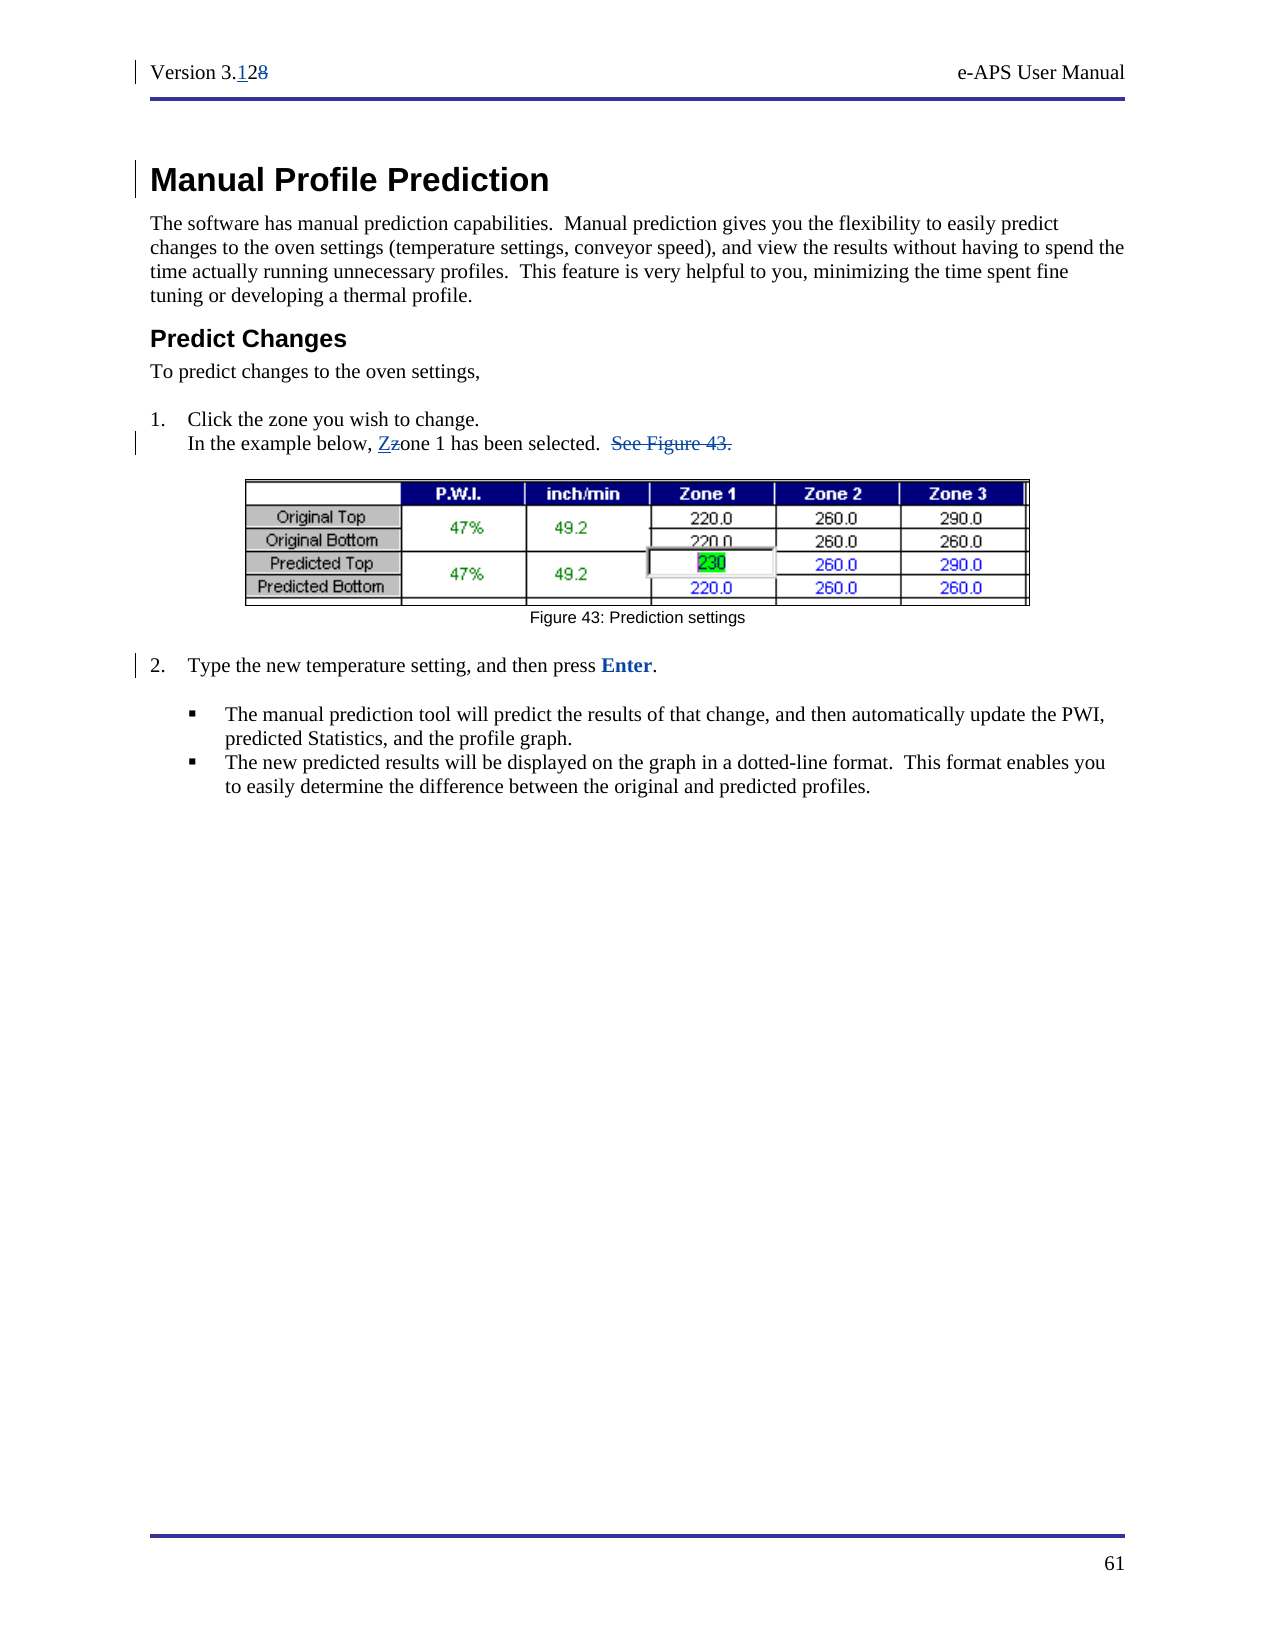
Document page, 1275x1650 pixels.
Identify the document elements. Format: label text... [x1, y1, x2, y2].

text To predict changes to the oven settings, [150, 359, 1125, 383]
subtitle Manual Profile Prediction [150, 160, 1125, 198]
list Click the zone you wish to change. [150, 407, 1125, 431]
text Figure 43: Prediction settings [150, 608, 1125, 627]
list The new predicted results will be displayed on the graph in a dotted-line format. This format enables you to easily determine the difference between the original and predicted profiles. [187, 750, 1125, 798]
list Type the new temperature setting, and then press Enter. [150, 653, 1125, 677]
text In the example below, one 1 has been selected. [187, 431, 1125, 455]
subtitle Predict Changes [150, 324, 1125, 353]
text The software has manual prediction capabilities. Manual prediction gives you the flexibility to easily predict changes to the oven settings (temperature settings, conveyor speed), and view the results without having to spend the time actually running unnecessary profiles. This feature is very helpful to you, minimizing the time spent fine tuning or developing a thermal profile. [150, 211, 1125, 307]
picture [246, 480, 1029, 605]
list The manual prediction tool will predict the results of that change, and then automatically update the PWI, predicted Statistics, and the profile graph. [187, 702, 1125, 750]
